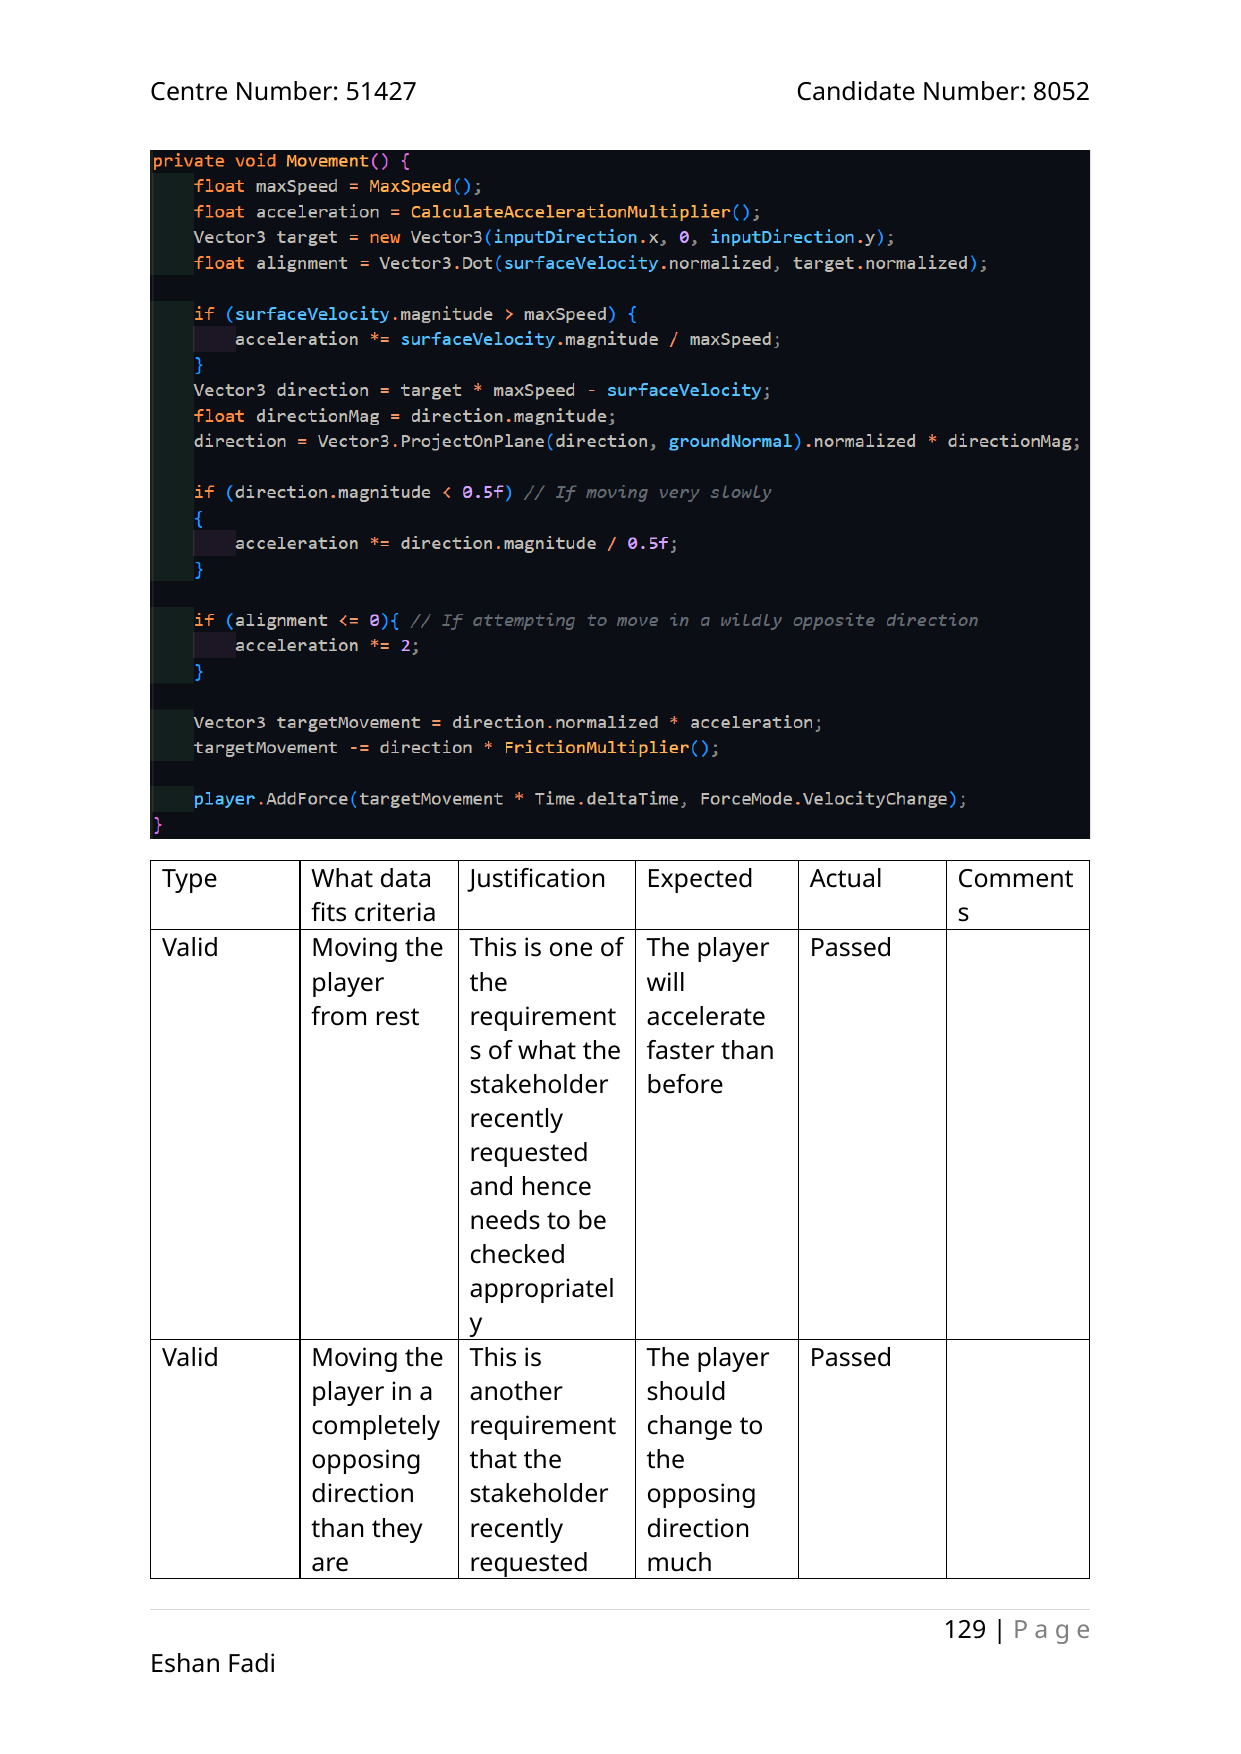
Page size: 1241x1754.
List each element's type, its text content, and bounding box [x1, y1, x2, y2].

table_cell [301, 1340, 458, 1578]
table_header Expected [636, 861, 798, 929]
table_cell Valid [151, 930, 299, 1339]
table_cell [636, 1340, 798, 1578]
table_cell This is one of the requirements of what the stakeholder recently requested and hence needs to be checked appropriately [459, 930, 635, 1339]
table_cell [947, 1340, 1089, 1578]
picture [150, 150, 1091, 839]
table_header Actual [799, 861, 946, 929]
table_header Justification [459, 861, 635, 929]
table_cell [459, 1340, 635, 1578]
table_cell [947, 930, 1089, 1339]
table_cell Passed [799, 1340, 946, 1578]
table_cell Valid [151, 1340, 299, 1578]
table_header What data fits criteria [301, 861, 458, 929]
table_header Comments [947, 861, 1089, 929]
table_cell Moving the player from rest [301, 930, 458, 1339]
table_header Type [151, 861, 299, 929]
table_cell The player will accelerate faster than before [636, 930, 798, 1339]
table_cell Passed [799, 930, 946, 1339]
